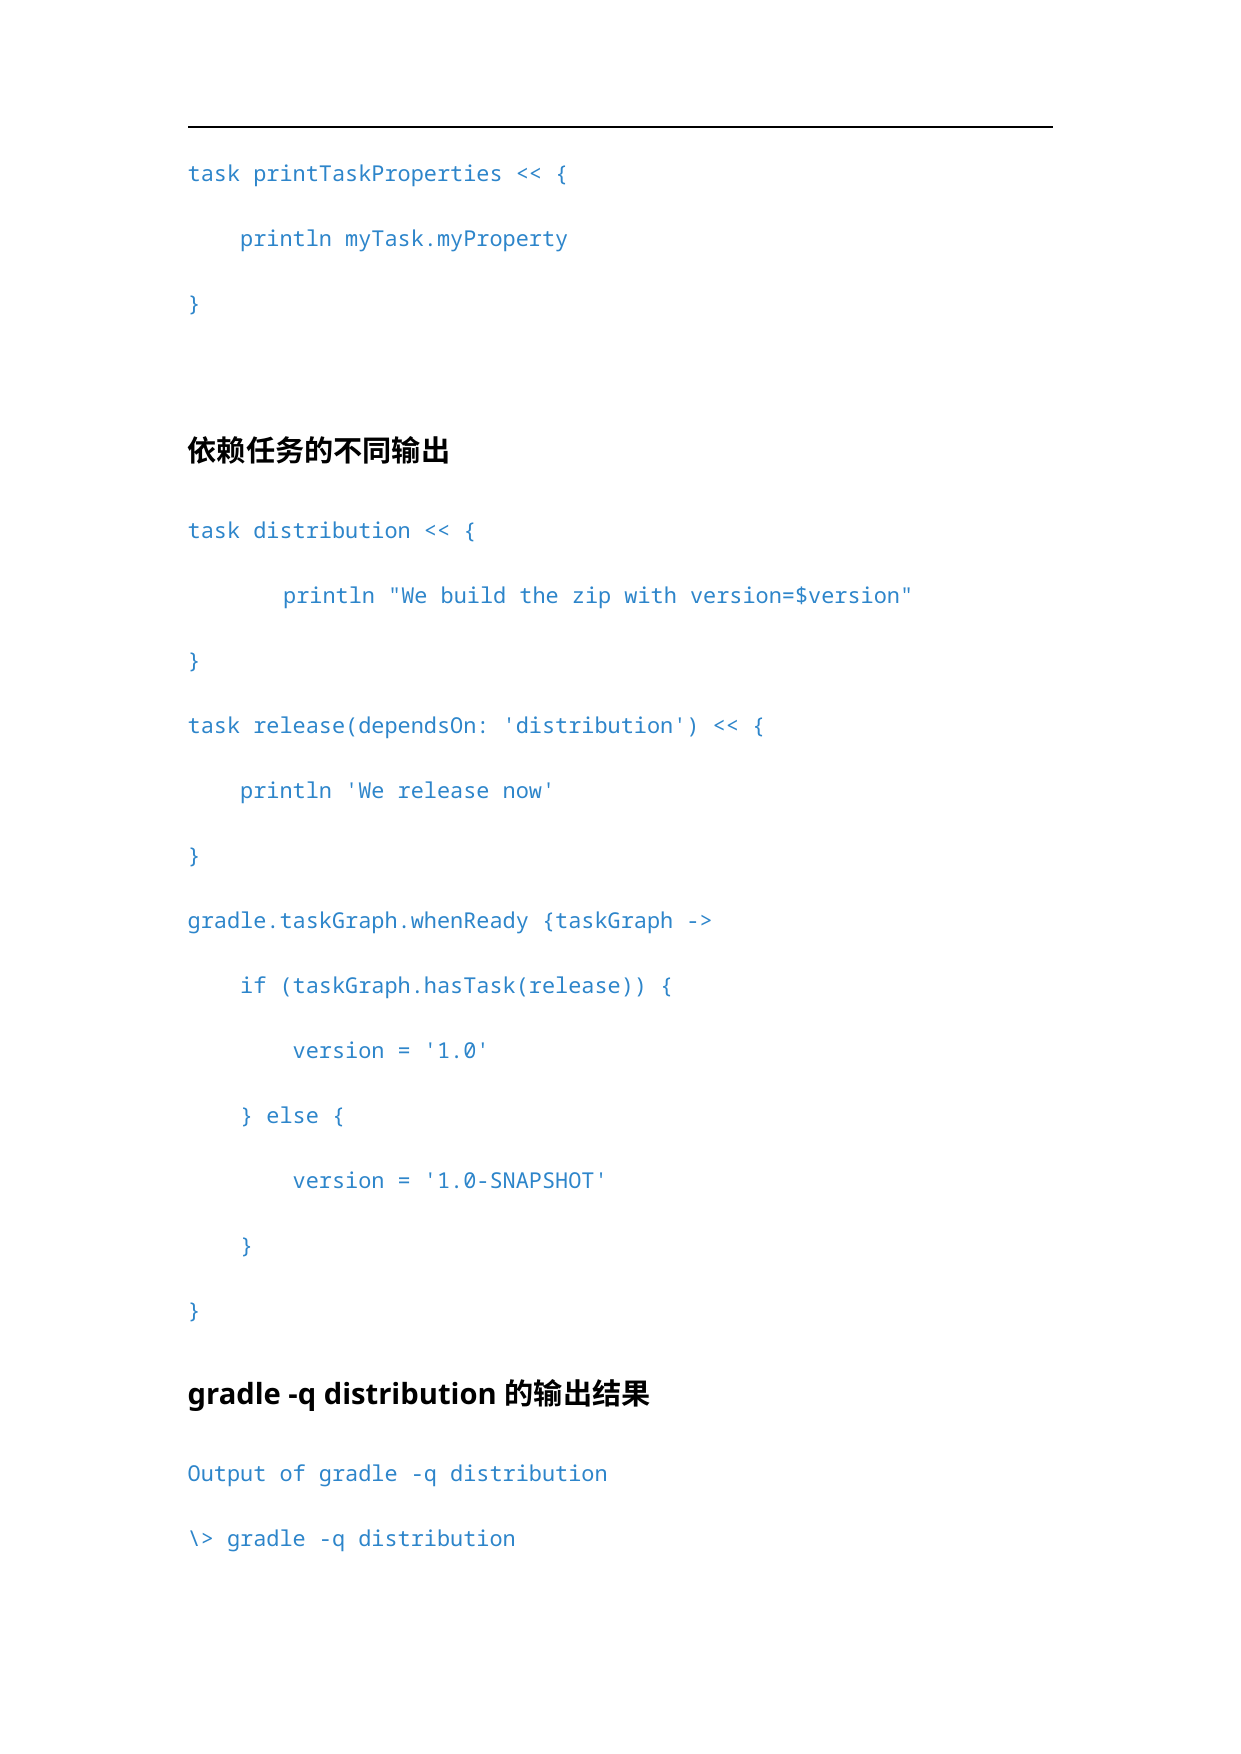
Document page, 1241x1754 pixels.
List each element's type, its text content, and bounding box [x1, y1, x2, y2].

text } [187, 1294, 1053, 1326]
text } [187, 1229, 1053, 1261]
text } [187, 286, 1053, 319]
text task printTaskProperties << { [187, 156, 1053, 189]
text } else { [187, 1099, 1053, 1131]
text gradle -q distribution 的输出结果 [187, 1359, 1053, 1424]
text if (taskGraph.hasTask(release)) { [187, 969, 1053, 1001]
text \> gradle -q distribution [187, 1521, 1053, 1554]
text } [187, 839, 1053, 871]
text println 'We release now' [187, 774, 1053, 806]
text task release(dependsOn: 'distribution') << { [187, 709, 1053, 741]
text 依赖任务的不同输出 [187, 416, 1053, 481]
text println "We build the zip with version=$version" [187, 579, 1053, 611]
text version = '1.0' [187, 1034, 1053, 1066]
text gradle.taskGraph.whenReady {taskGraph -> [187, 904, 1053, 936]
text task distribution << { [187, 514, 1053, 546]
text Output of gradle -q distribution [187, 1456, 1053, 1489]
text } [187, 644, 1053, 676]
text println myTask.myProperty [187, 221, 1053, 254]
text version = '1.0-SNAPSHOT' [187, 1164, 1053, 1196]
